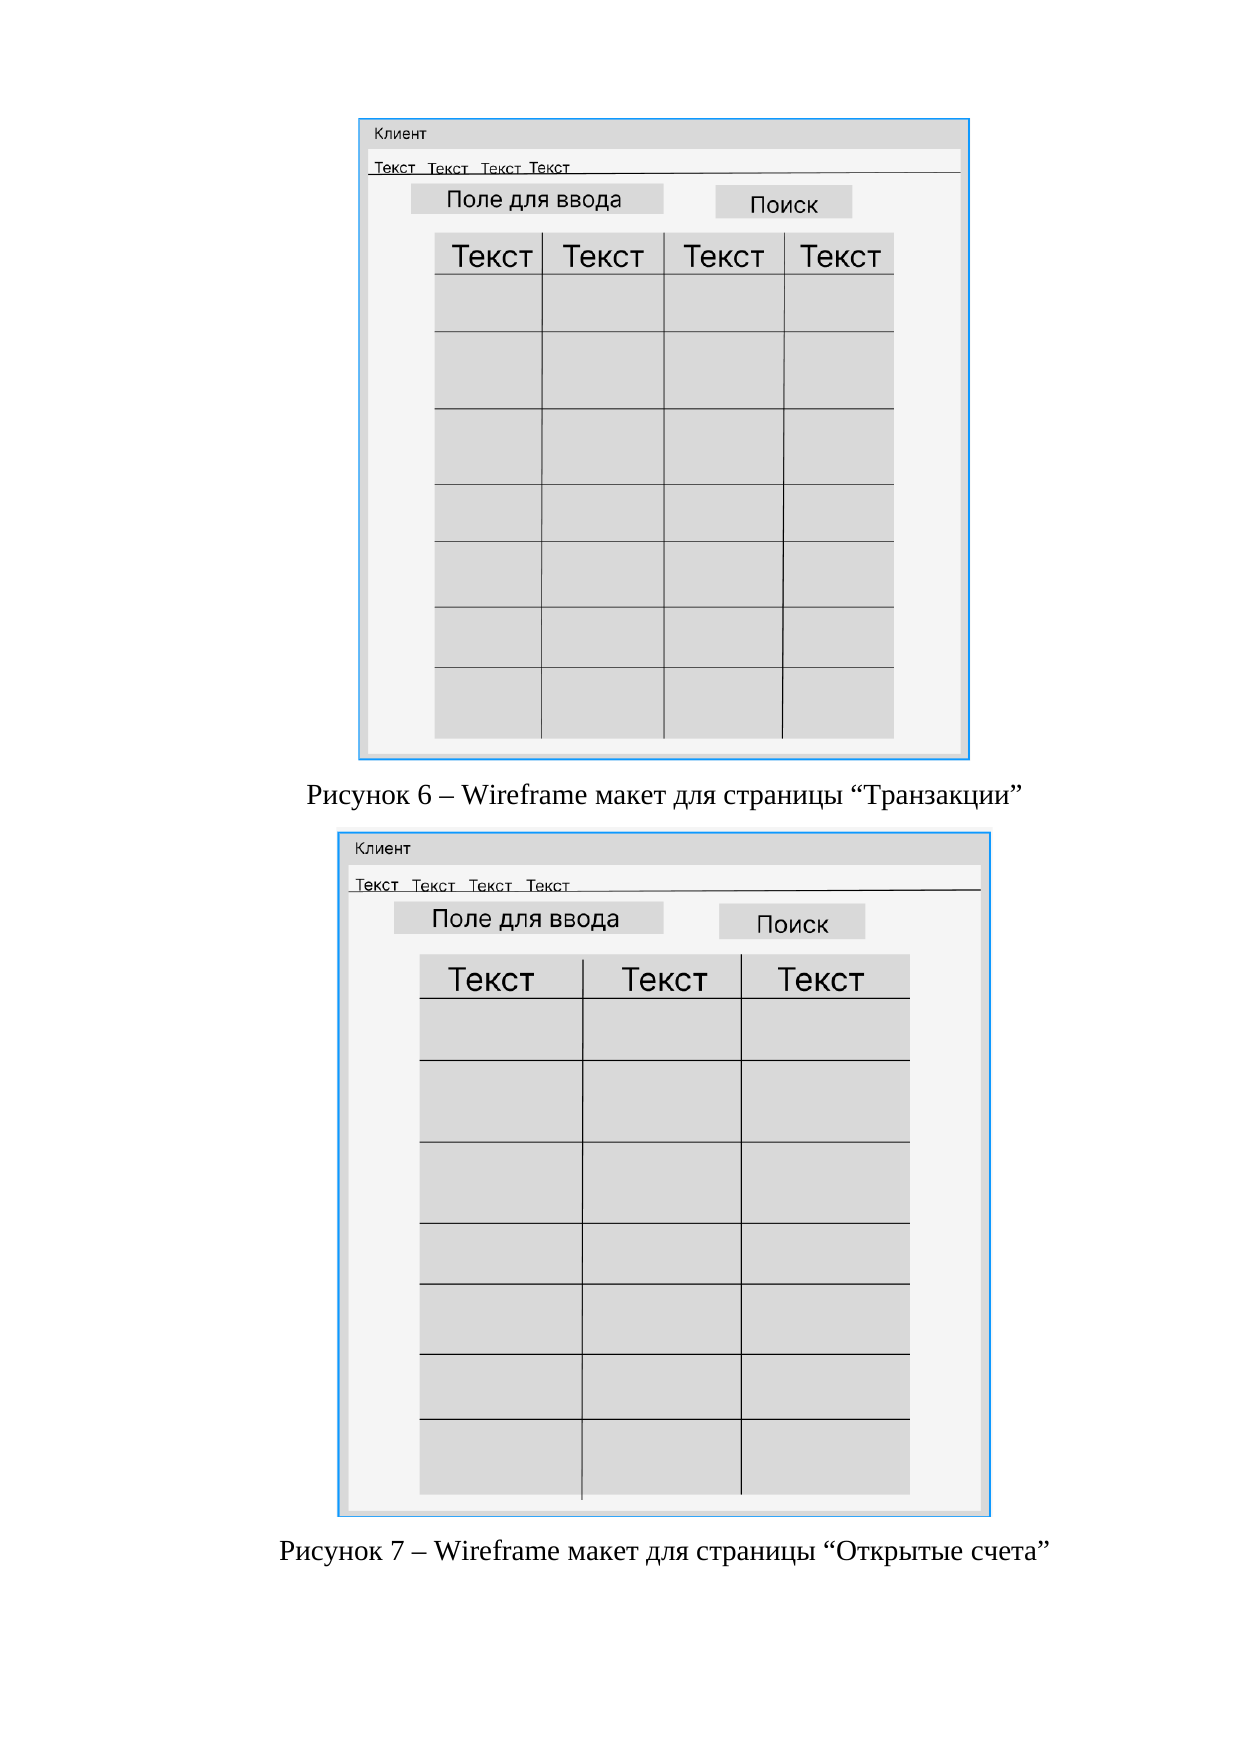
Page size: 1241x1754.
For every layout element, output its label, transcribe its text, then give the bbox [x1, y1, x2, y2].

text Рисунок 6 – Wireframe макет для страницы “Транзакции” [177, 777, 1152, 811]
picture [358, 118, 971, 761]
text Рисунок 7 – Wireframe макет для страницы “Открытые счета” [177, 1533, 1152, 1567]
picture [336, 827, 993, 1517]
